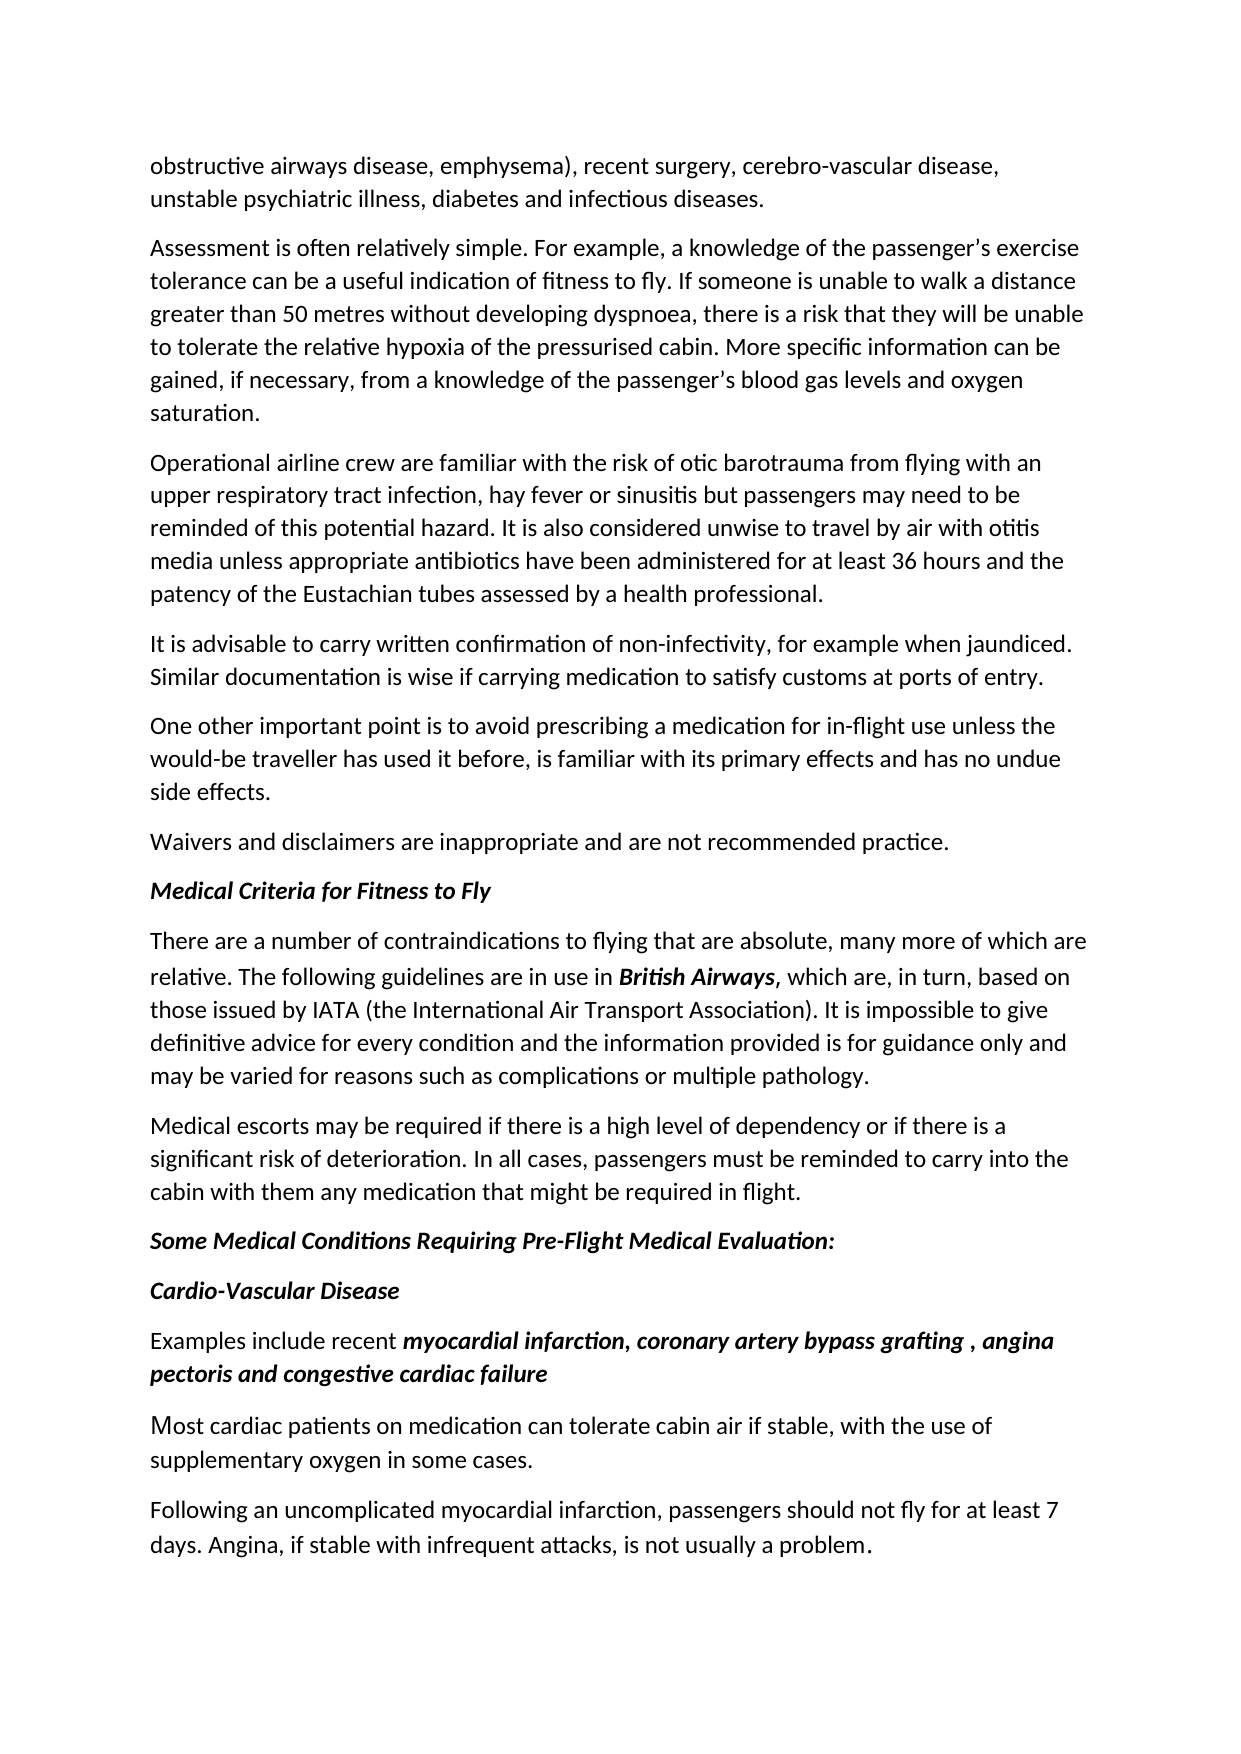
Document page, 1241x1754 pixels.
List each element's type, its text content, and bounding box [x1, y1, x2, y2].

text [150, 150, 1090, 213]
text One other important point is to avoid prescribing a medication for in-flight use unless the would-be traveller has used it before, is familiar with its primary effects and has no undue side effects. [150, 710, 1090, 807]
text Examples include recent myocardial infarction, coronary artery bypass grafting , angina pectoris and congestive cardiac failure [150, 1325, 1090, 1389]
text Most cardiac patients on medication can tolerate cabin air if stable, with the use of supplementary oxygen in some cases. [150, 1408, 1090, 1475]
text Waivers and disclaimers are inappropriate and are not recommended practice. [150, 826, 1090, 856]
text There are a number of contraindications to flying that are absolute, many more of which are relative. The following guidelines are in use in British Airways, which are, in turn, based on those issued by IATA (the International Air Transport Association). It is impossible to give definitive advice for every condition and the information provided is for guidance only and may be varied for reasons such as complications or multiple pathology. [150, 925, 1090, 1091]
text It is advisable to carry written confirmation of non-infectivity, for example when jaundiced. Similar documentation is wise if carrying medication to satisfy customs at ports of entry. [150, 628, 1090, 691]
text Some Medical Conditions Requiring Pre-Flight Medical Evaluation: [150, 1226, 1090, 1256]
text Assessment is often relatively simple. For example, a knowledge of the passenger’s exercise tolerance can be a useful indication of fitness to fly. If someone is unable to walk a distance greater than 50 metres without developing dyspnoea, there is a risk that they will be unable to tolerate the relative hypoxia of the pressurised cabin. More specific information can be gained, if necessary, from a knowledge of the passenger’s blood gas levels and oxygen saturation. [150, 232, 1090, 428]
text Medical Criteria for Fitness to Fly [150, 875, 1090, 906]
text Operational airline crew are familiar with the risk of otic barotrauma from flying with an upper respiratory tract infection, hay fever or sinusitis but passengers may need to be reminded of this potential hazard. It is also considered unwise to travel by air with otitis media unless appropriate antibiotics have been administered for at least 36 hours and the patency of the Eustachian tubes assessed by a health professional. [150, 447, 1090, 609]
text Medical escorts may be required if there is a high level of dependency or if there is a significant risk of deterioration. In all cases, passengers must be reminded to carry into the cabin with them any medication that might be required in flight. [150, 1110, 1090, 1206]
text Following an uncomplicated myocardial infarction, passengers should not fly for at least 7 days. Angina, if stable with infrequent attacks, is not usually a problem. [150, 1494, 1090, 1561]
text Cardio-Vascular Disease [150, 1275, 1090, 1306]
